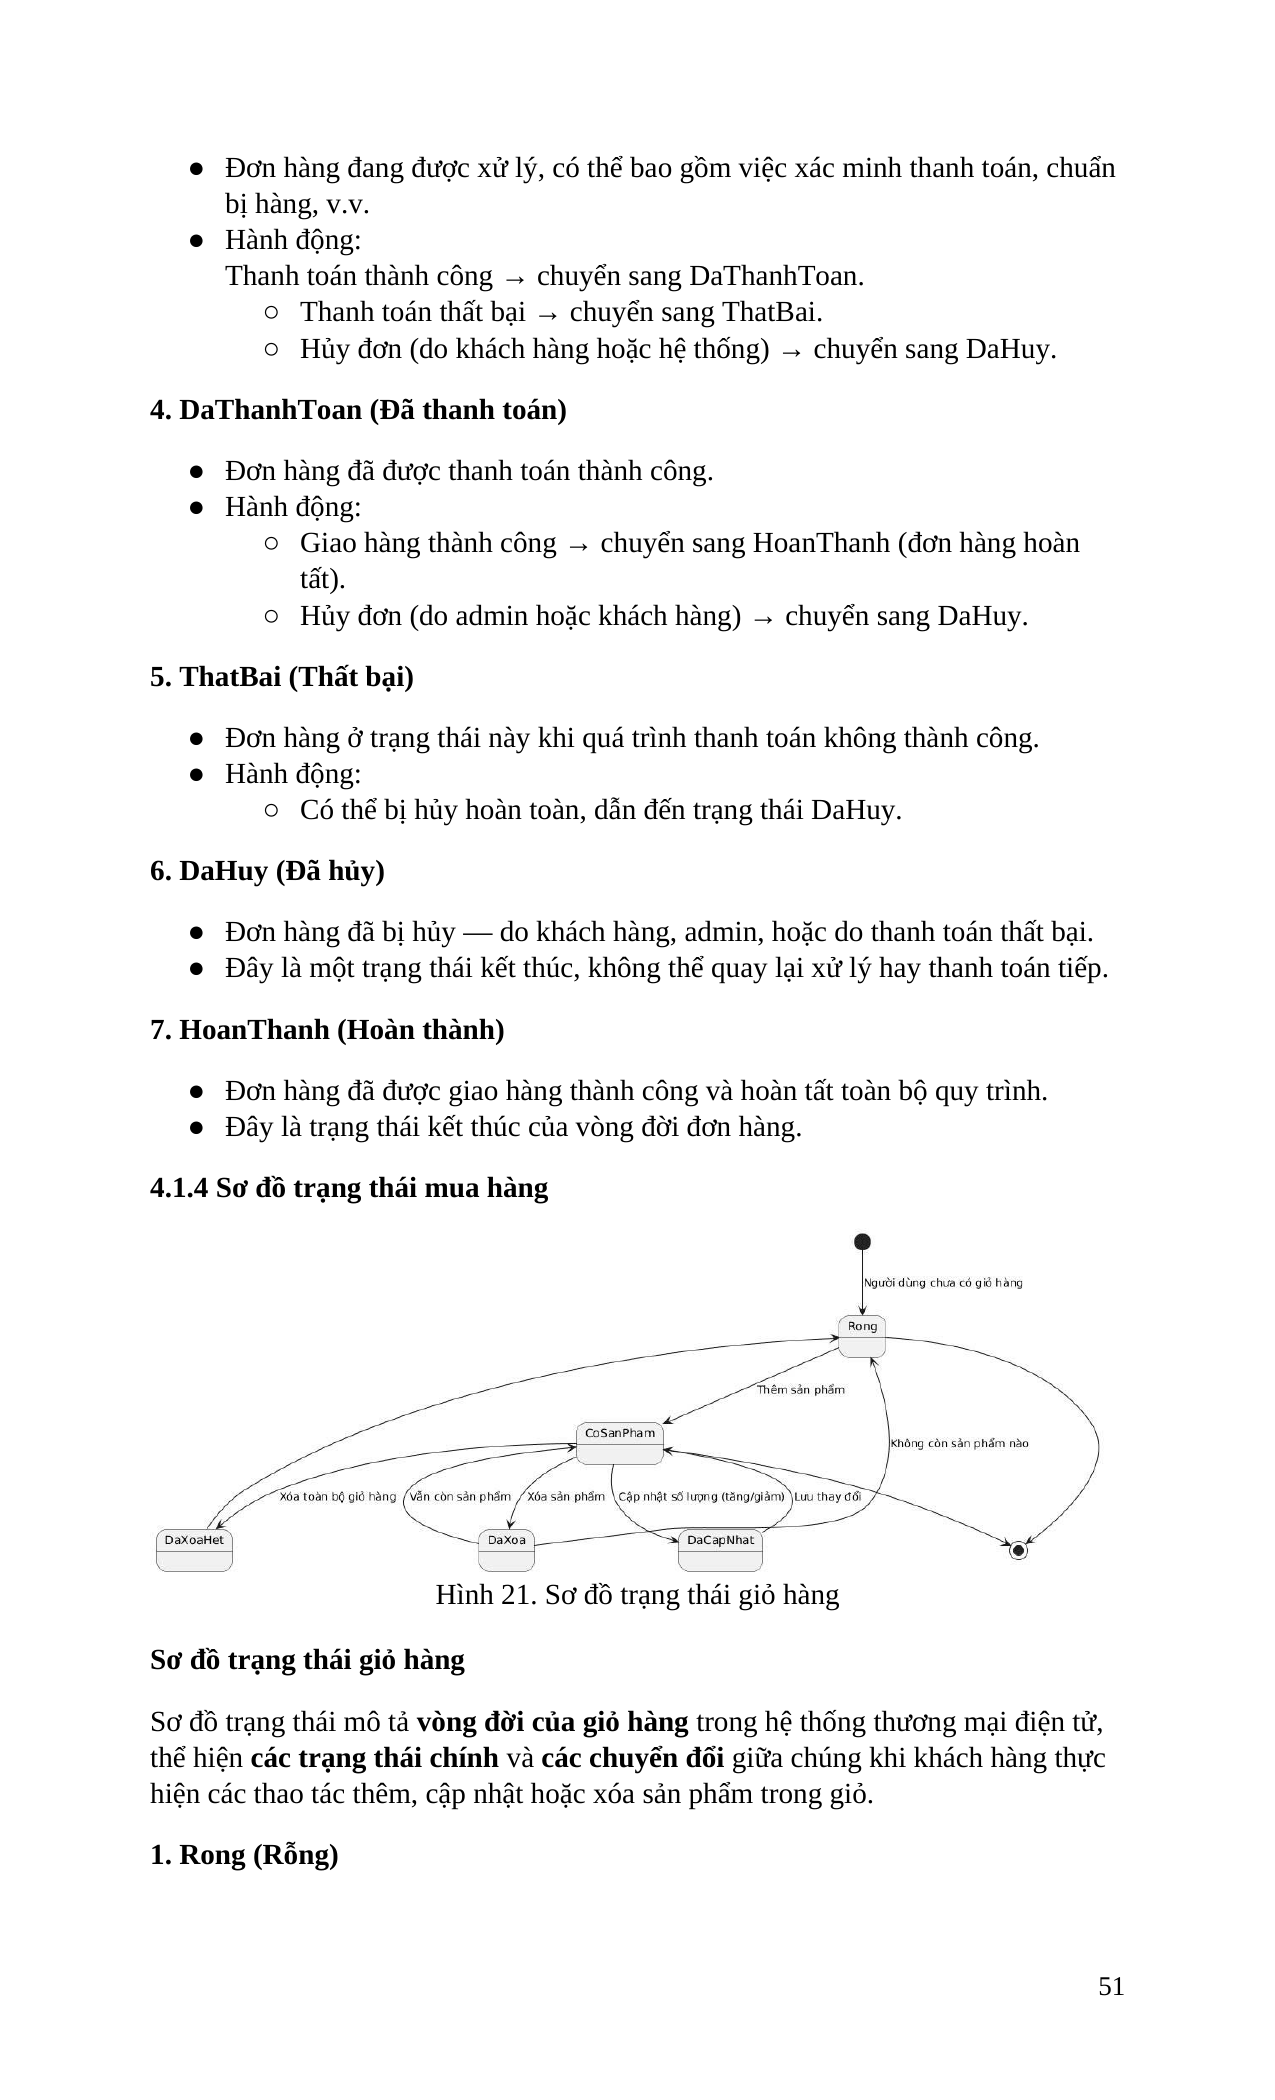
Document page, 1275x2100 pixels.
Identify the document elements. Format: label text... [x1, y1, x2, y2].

list Đơn hàng đã bị hủy — do khách hàng, admin, hoặc do thanh toán thất bại. [187, 914, 1125, 948]
subtitle Sơ đồ trạng thái giỏ hàng [150, 1642, 1125, 1676]
list Đơn hàng đã được thanh toán thành công. [187, 453, 1125, 487]
list Hành động: [187, 756, 1125, 789]
list Thanh toán thất bại → chuyển sang ThatBai. [262, 294, 1125, 328]
list Đây là trạng thái kết thúc của vòng đời đơn hàng. [187, 1109, 1125, 1143]
list Có thể bị hủy hoàn toàn, dẫn đến trạng thái DaHuy. [262, 792, 1125, 826]
list Đơn hàng đang được xử lý, có thể bao gồm việc xác minh thanh toán, chuẩn bị hàng, v.v. [187, 150, 1125, 220]
list Hành động: [187, 489, 1125, 523]
text Hình 21. Sơ đồ trạng thái giỏ hàng [150, 1575, 1125, 1611]
list Giao hàng thành công → chuyển sang HoanThanh (đơn hàng hoàn tất). [262, 525, 1125, 595]
subtitle 5. ThatBai (Thất bại) [150, 659, 1125, 692]
subtitle 6. DaHuy (Đã hủy) [150, 853, 1125, 887]
list Đơn hàng ở trạng thái này khi quá trình thanh toán không thành công. [187, 720, 1125, 753]
subtitle 4. DaThanhToan (Đã thanh toán) [150, 392, 1125, 425]
subtitle 7. HoanThanh (Hoàn thành) [150, 1012, 1125, 1045]
text Sơ đồ trạng thái mô tả vòng đời của giỏ hàng trong hệ thống thương mại điện tử, thể hiện các trạng thái chính và các chuyển đổi giữa chúng khi khách hàng thực hiện các thao tác thêm, cập nhật hoặc xóa sản phẩm trong giỏ. [150, 1704, 1125, 1809]
list Đơn hàng đã được giao hàng thành công và hoàn tất toàn bộ quy trình. [187, 1073, 1125, 1106]
list Đây là một trạng thái kết thúc, không thể quay lại xử lý hay thanh toán tiếp. [187, 951, 1125, 984]
list Hủy đơn (do khách hàng hoặc hệ thống) → chuyển sang DaHuy. [262, 331, 1125, 364]
subtitle 4.1.4 Sơ đồ trạng thái mua hàng [150, 1170, 1125, 1204]
list Hủy đơn (do admin hoặc khách hàng) → chuyển sang DaHuy. [262, 598, 1125, 631]
picture [150, 1228, 1125, 1575]
list Hành động: Thanh toán thành công → chuyển sang DaThanhToan. [187, 222, 1125, 292]
subtitle 1. Rong (Rỗng) [150, 1837, 1125, 1871]
